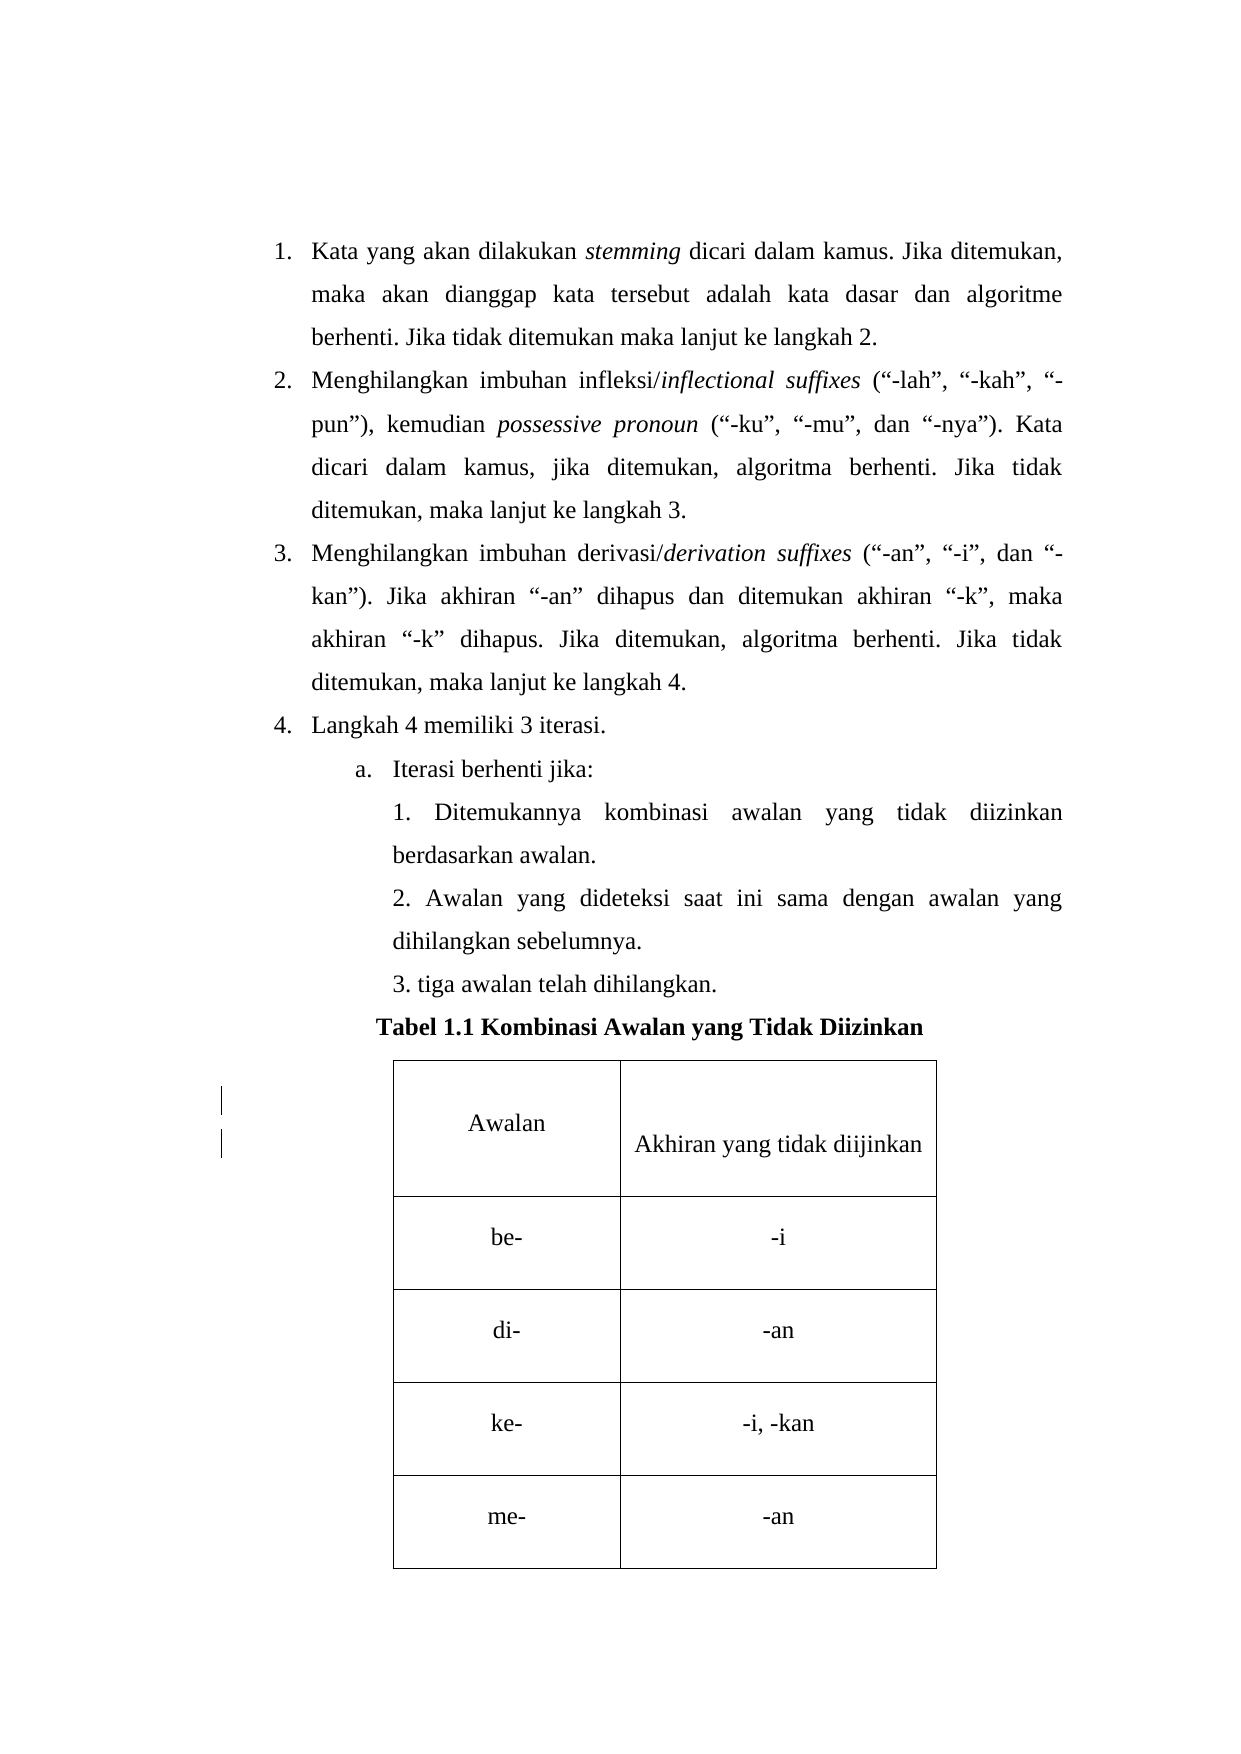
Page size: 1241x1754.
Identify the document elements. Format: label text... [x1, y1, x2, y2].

table_cell -an [621, 1476, 936, 1568]
table_cell be- [394, 1197, 620, 1289]
table_cell di- [394, 1290, 620, 1382]
list Langkah 4 memiliki 3 iterasi. [274, 711, 1063, 739]
table_header Awalan [394, 1061, 620, 1196]
list Menghilangkan imbuhan derivasi/derivation suffixes (“-an”, “-i”, dan “-kan”). Jika akhiran “-an” dihapus dan ditemukan akhiran “-k”, maka akhiran “-k” dihapus. Jika ditemukan, algoritma berhenti. Jika tidak ditemukan, maka lanjut ke langkah 4. [274, 538, 1063, 696]
table_cell me- [394, 1476, 620, 1568]
list Iterasi berhenti jika: [355, 754, 1063, 782]
text 3. tiga awalan telah dihilangkan. [392, 969, 1063, 998]
table_cell -an [621, 1290, 936, 1382]
text Tabel 1.1 Kombinasi Awalan yang Tidak Diizinkan [236, 1012, 1063, 1041]
list Kata yang akan dilakukan stemming dicari dalam kamus. Jika ditemukan, maka akan dianggap kata tersebut adalah kata dasar dan algoritme berhenti. Jika tidak ditemukan maka lanjut ke langkah 2. [274, 236, 1063, 351]
table_cell -i, -kan [621, 1383, 936, 1475]
table_cell ke- [394, 1383, 620, 1475]
list Menghilangkan imbuhan infleksi/inflectional suffixes (“-lah”, “-kah”, “-pun”), kemudian possessive pronoun (“-ku”, “-mu”, dan “-nya”). Kata dicari dalam kamus, jika ditemukan, algoritma berhenti. Jika tidak ditemukan, maka lanjut ke langkah 3. [274, 366, 1063, 524]
text 1. Ditemukannya kombinasi awalan yang tidak diizinkan berdasarkan awalan. [392, 797, 1063, 869]
text 2. Awalan yang dideteksi saat ini sama dengan awalan yang dihilangkan sebelumnya. [392, 883, 1063, 955]
table_header Akhiran yang tidak diijinkan [621, 1061, 936, 1196]
table_cell -i [621, 1197, 936, 1289]
